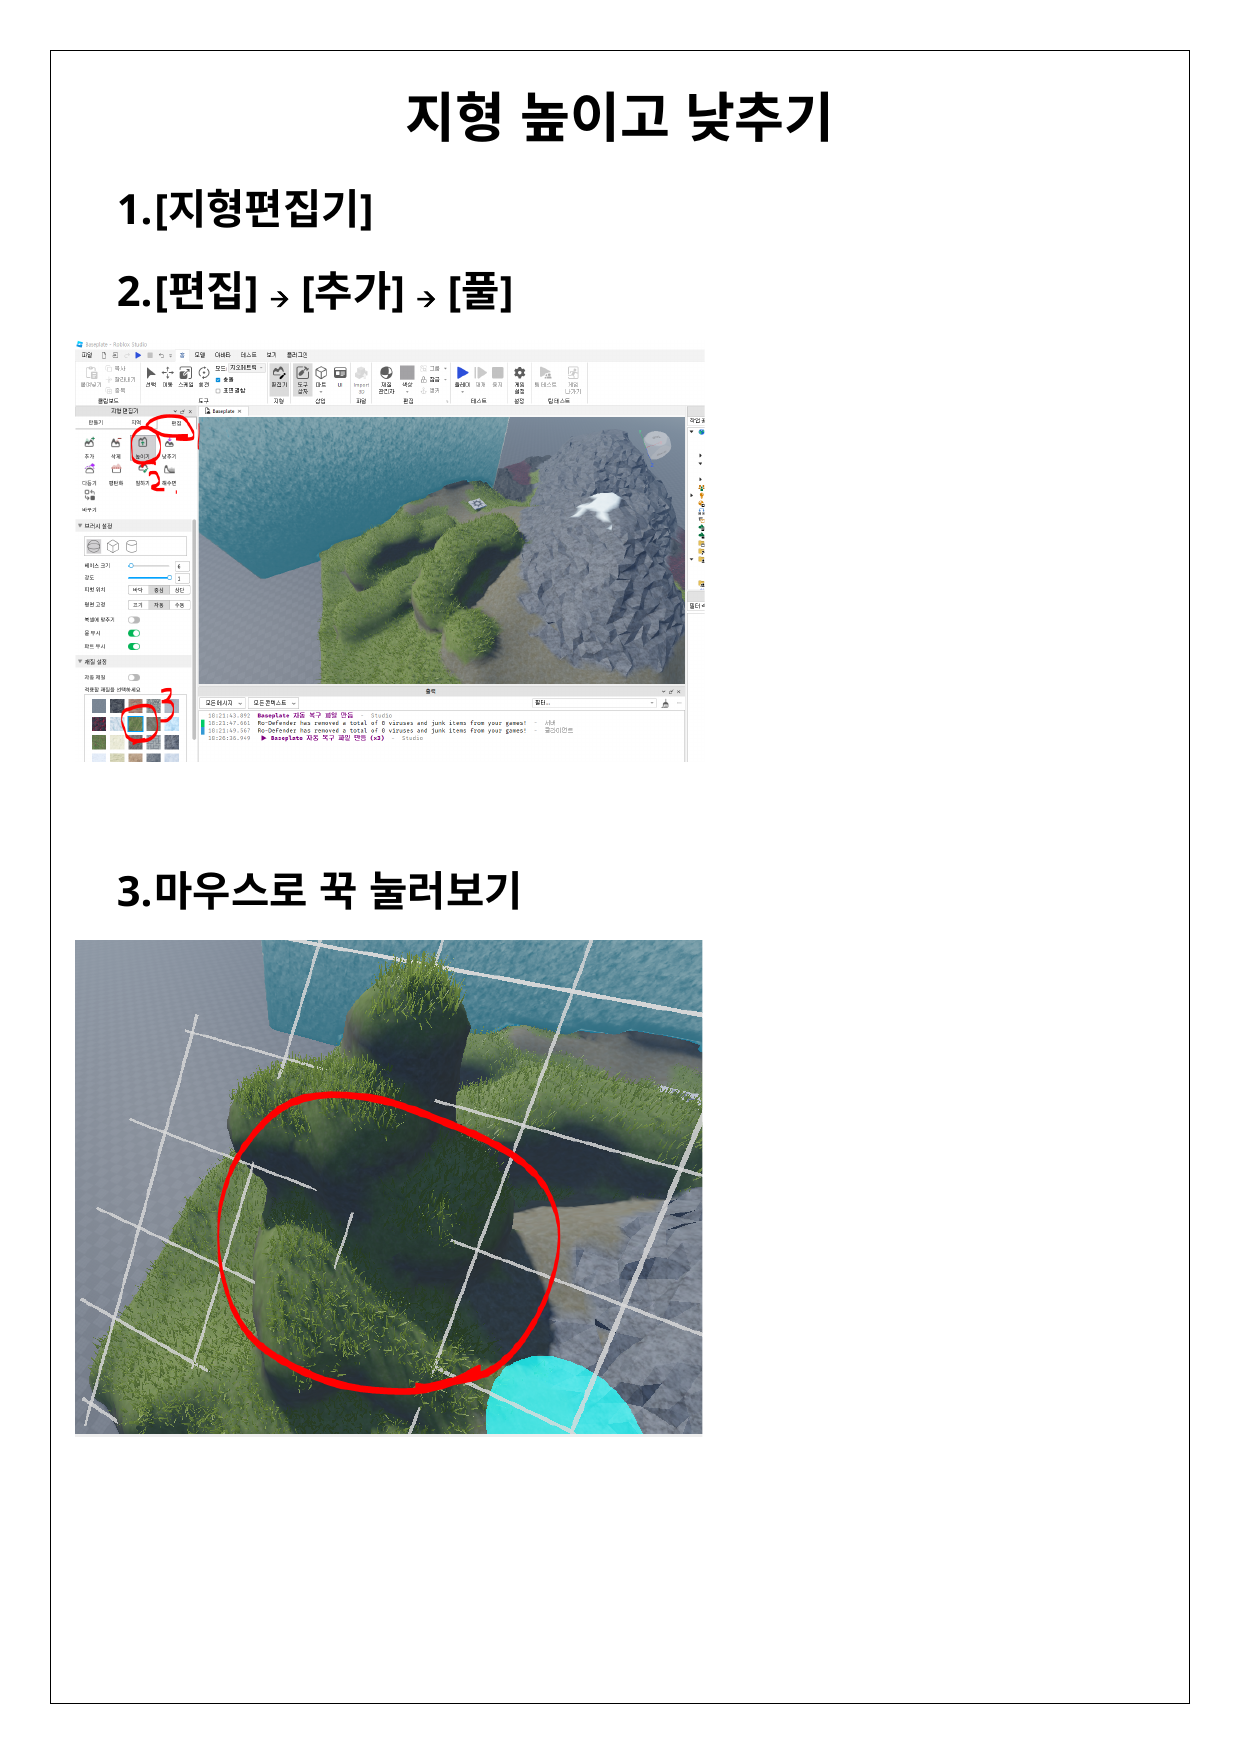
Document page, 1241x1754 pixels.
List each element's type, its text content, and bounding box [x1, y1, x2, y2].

picture [75, 340, 705, 762]
picture [75, 940, 703, 1437]
list [지형편집기] [117, 176, 1165, 237]
list 마우스로 꾹 눌러보기 [117, 858, 1165, 919]
list [편집] [추가] [풀] [117, 258, 1165, 319]
text 지형 높이고 낮추기 [75, 75, 1165, 153]
